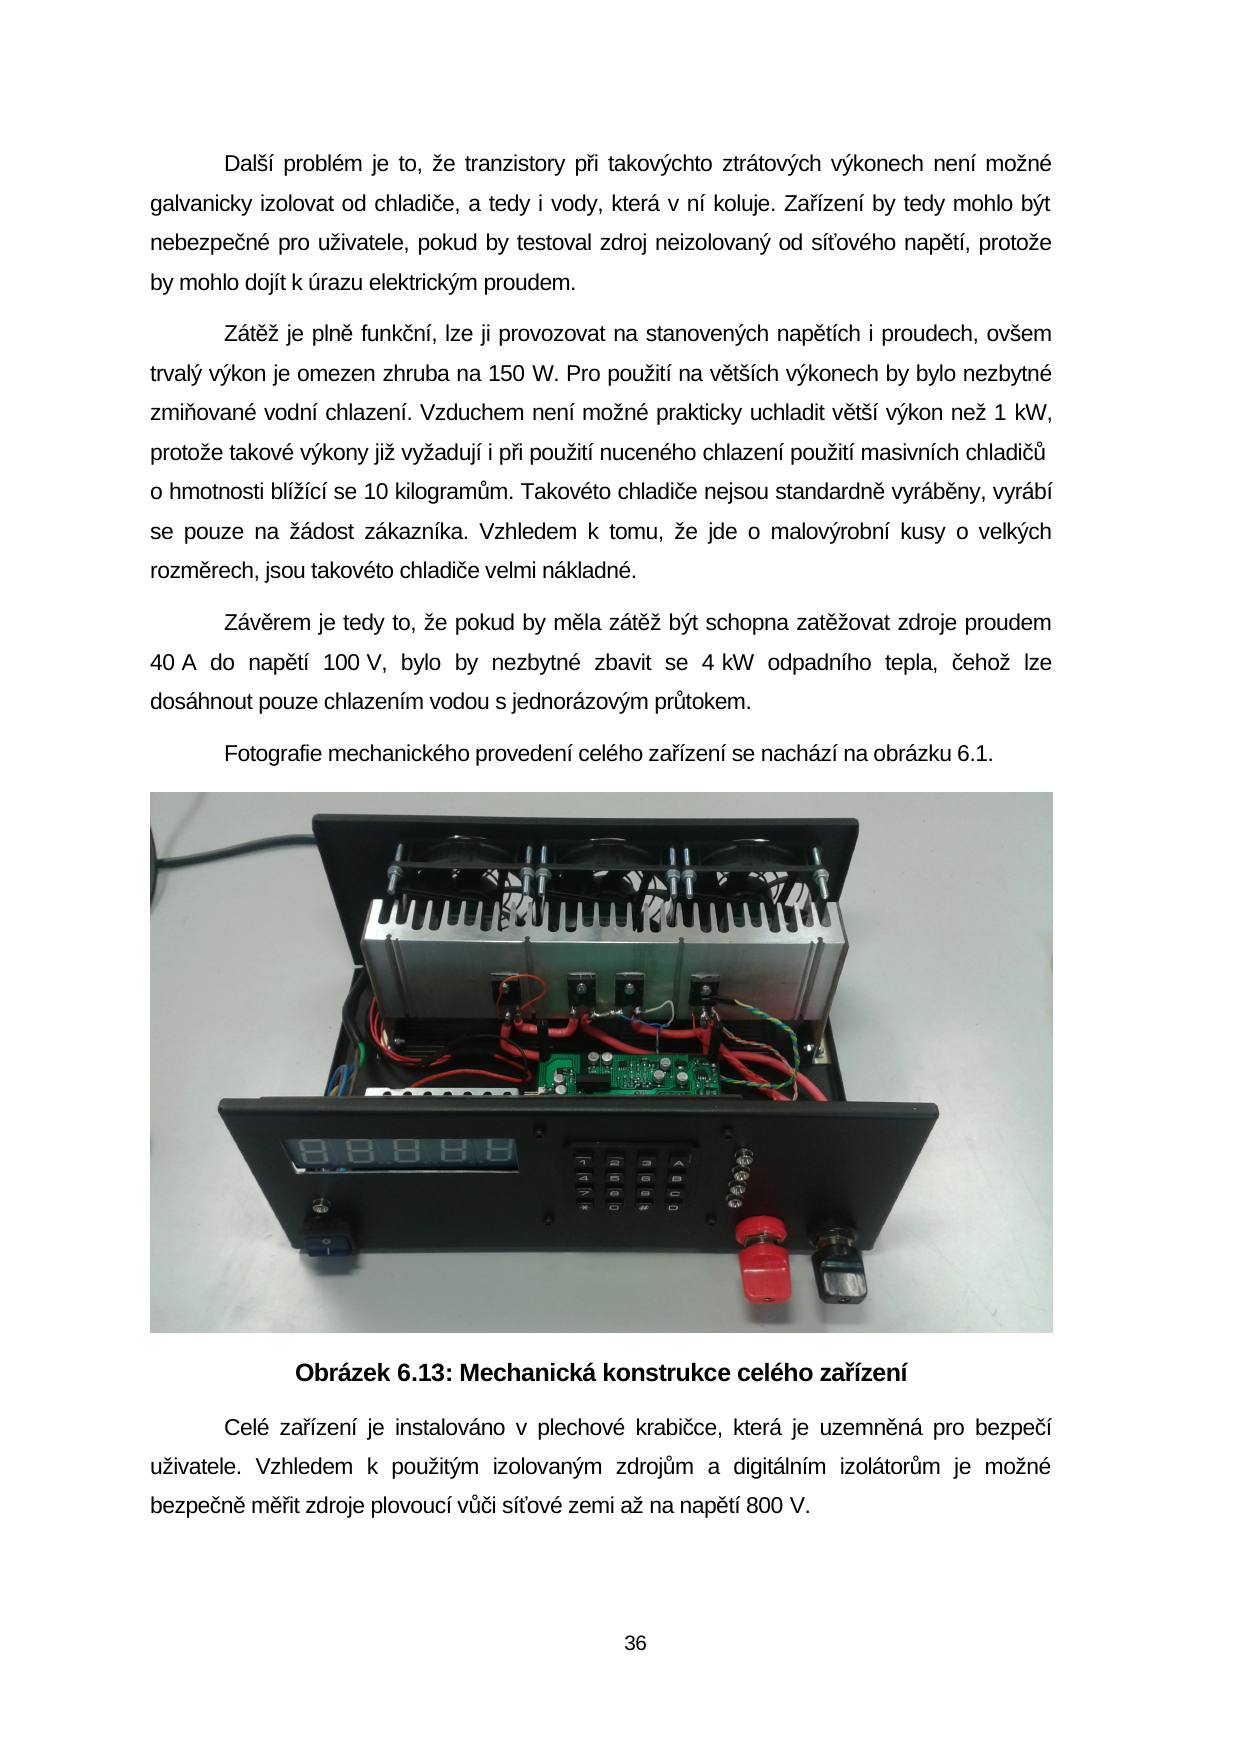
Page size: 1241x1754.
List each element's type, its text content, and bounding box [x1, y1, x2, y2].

picture [150, 792, 1053, 1333]
text Závěrem je tedy to, že pokud by měla zátěž být schopna zatěžovat zdroje proudem 40 A do napětí 100 V, bylo by nezbytné zbavit se 4 kW odpadního tepla, čehož lze dosáhnout pouze chlazením vodou s jednorázovým průtokem. [150, 609, 1053, 714]
text Celé zařízení je instalováno v plechové krabičce, která je uzemněná pro bezpečí uživatele. Vzhledem k použitým izolovaným zdrojům a digitálním izolátorům je možné bezpečně měřit zdroje plovoucí vůči síťové zemi až na napětí 800 V. [150, 1413, 1053, 1519]
text Fotografie mechanického provedení celého zařízení se nachází na obrázku 6.1. [150, 740, 1053, 767]
text Další problém je to, že tranzistory při takovýchto ztrátových výkonech není možné galvanicky izolovat od chladiče, a tedy i vody, která v ní koluje. Zařízení by tedy mohlo být nebezpečné pro uživatele, pokud by testoval zdroj neizolovaný od síťového napětí, protože by mohlo dojít k úrazu elektrickým proudem. [150, 150, 1053, 295]
text Zátěž je plně funkční, lze ji provozovat na stanovených napětích i proudech, ovšem trvalý výkon je omezen zhruba na 150 W. Pro použití na větších výkonech by bylo nezbytné zmiňované vodní chlazení. Vzduchem není možné prakticky uchladit větší výkon než 1 kW, protože takové výkony již vyžadují i při použití nuceného chlazení použití masivních chladičů o hmotnosti blížící se 10 kilogramům. Takovéto chladiče nejsou standardně vyráběny, vyrábí se pouze na žádost zákazníka. Vzhledem k tomu, že jde o malovýrobní kusy o velkých rozměrech, jsou takovéto chladiče velmi nákladné. [150, 320, 1053, 584]
